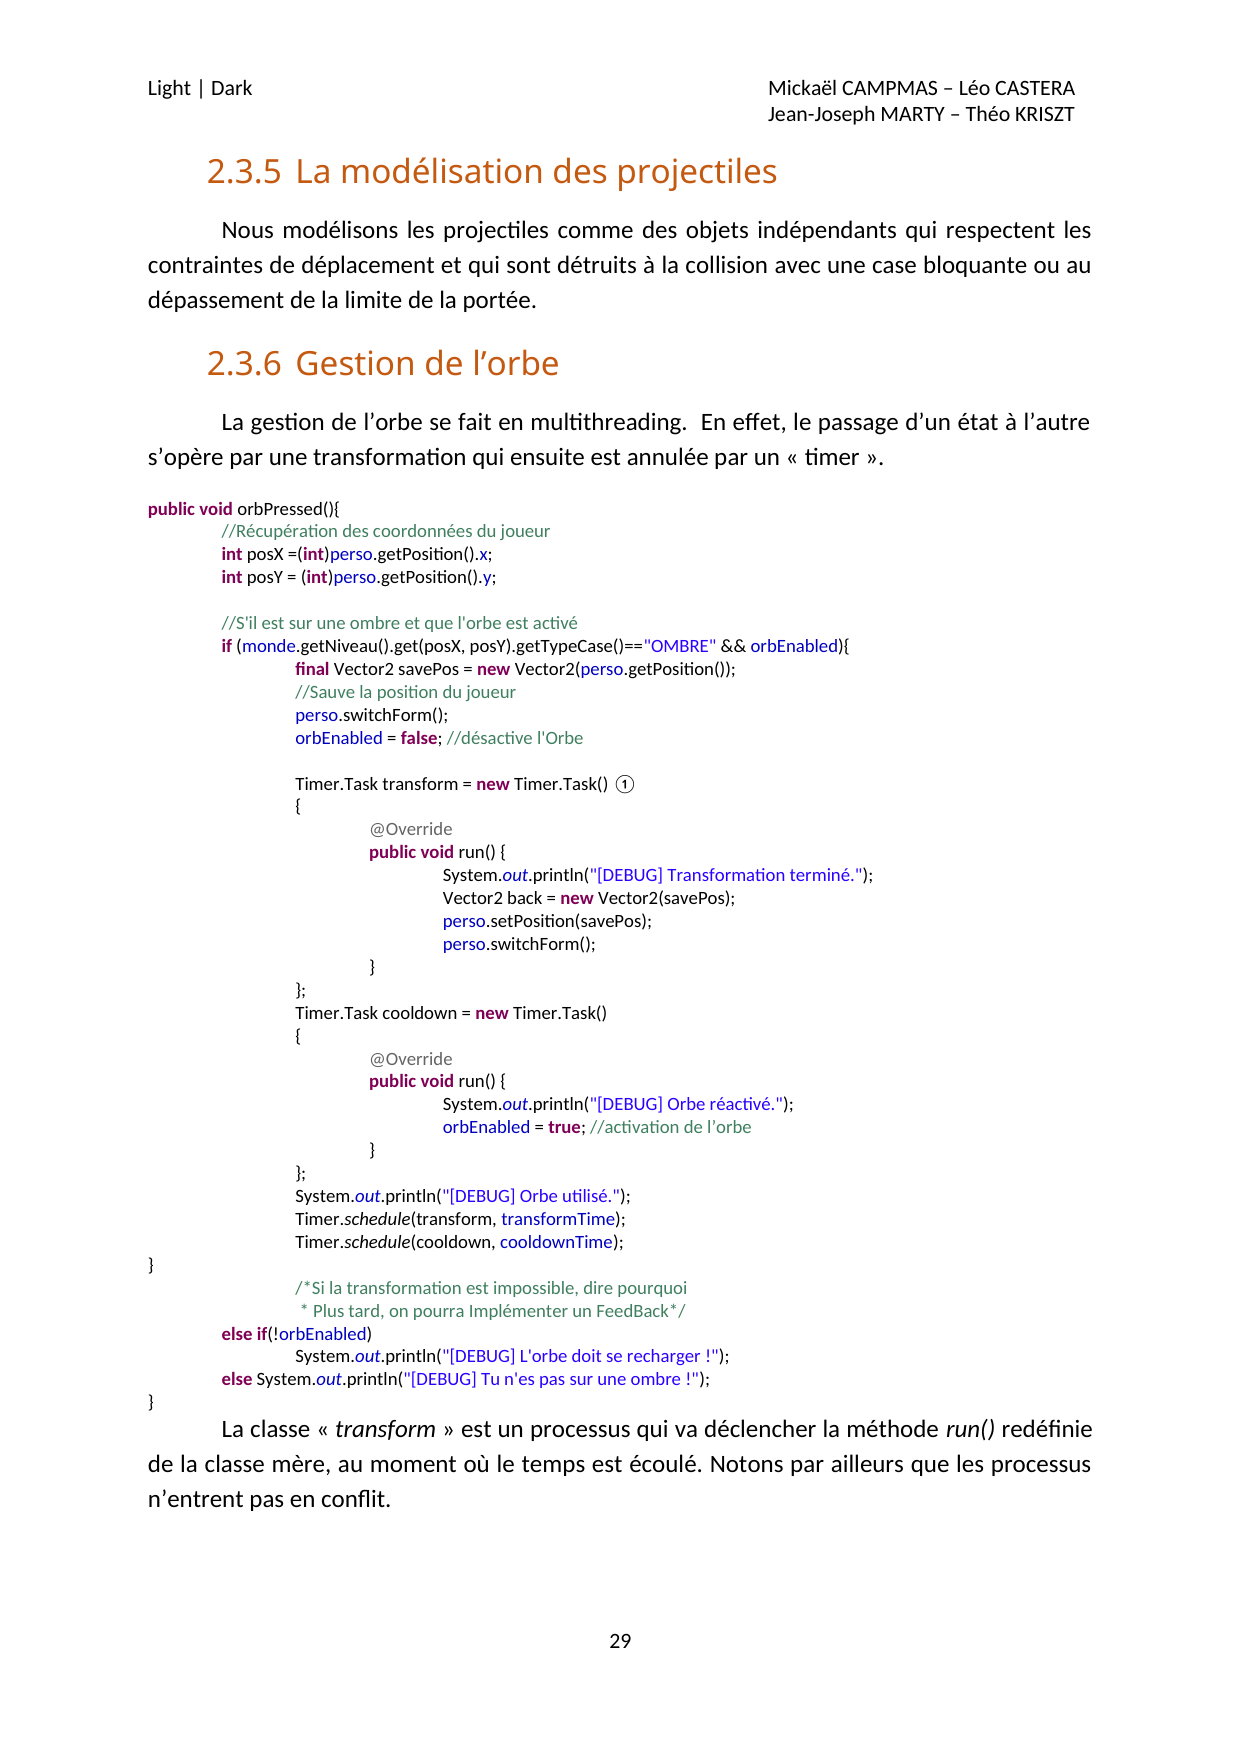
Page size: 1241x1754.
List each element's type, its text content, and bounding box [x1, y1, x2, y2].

text //Sauve la position du joueur [221, 680, 1093, 703]
text System.out.println("[DEBUG] Orbe réactivé."); [148, 1093, 1093, 1116]
text System.out.println("[DEBUG] L'orbe doit se recharger !"); [148, 1345, 1093, 1368]
text perso.switchForm(); [148, 932, 1093, 955]
text else if(!orbEnabled) [148, 1322, 1093, 1345]
text }; [148, 1161, 1093, 1184]
text } [148, 1391, 1093, 1413]
text Timer.Task cooldown = new Timer.Task() [148, 1001, 1093, 1024]
text Timer.schedule(transform, transformTime); [148, 1207, 1093, 1230]
text public void run() { [148, 841, 1093, 863]
text /*Si la transformation est impossible, dire pourquoi [148, 1276, 1093, 1299]
text @Override [148, 818, 1093, 841]
text orbEnabled = false; //désactive l'Orbe [148, 726, 1093, 749]
text }; [148, 978, 1093, 1001]
text //S'il est sur une ombre et que l'orbe est activé [148, 611, 1093, 634]
text Nous modélisons les projectiles comme des objets indépendants qui respectent les contraintes de déplacement et qui sont détruits à la collision avec une case bloquante ou au dépassement de la limite de la portée. [148, 214, 1093, 314]
text else System.out.println("[DEBUG] Tu n'es pas sur une ombre !"); [148, 1368, 1093, 1391]
text } [148, 1138, 1093, 1161]
text La gestion de l’orbe se fait en multithreading. En effet, le passage d’un état à l’autre s’opère par une transformation qui ensuite est annulée par un « timer ». [148, 406, 1093, 471]
text La classe « transform » est un processus qui va déclencher la méthode run() redéfinie de la classe mère, au moment où le temps est écoulé. Notons par ailleurs que les processus n’entrent pas en conflit. [148, 1413, 1093, 1514]
subtitle Gestion de l’orbe [207, 340, 1093, 385]
text { [148, 1024, 1093, 1047]
text System.out.println("[DEBUG] Orbe utilisé."); [148, 1184, 1093, 1207]
text * Plus tard, on pourra Implémenter un FeedBack*/ [148, 1299, 1093, 1322]
text @Override [148, 1047, 1093, 1070]
text Timer.Task transform = new Timer.Task() ① [148, 772, 1093, 795]
text orbEnabled = true; //activation de l’orbe [148, 1116, 1093, 1138]
text if (monde.getNiveau().get(posX, posY).getTypeCase()=="OMBRE" && orbEnabled){ [148, 634, 1093, 657]
text int posX =(int)perso.getPosition().x; [148, 543, 1093, 566]
text Timer.schedule(cooldown, cooldownTime); [148, 1230, 1093, 1253]
text perso.setPosition(savePos); [148, 909, 1093, 932]
text System.out.println("[DEBUG] Transformation terminé."); [148, 863, 1093, 886]
text { [148, 795, 1093, 818]
text public void orbPressed(){ [148, 497, 1093, 520]
text } [148, 1253, 1093, 1276]
text } [148, 955, 1093, 978]
text public void run() { [148, 1070, 1093, 1093]
subtitle La modélisation des projectiles [207, 148, 1093, 193]
text int posY = (int)perso.getPosition().y; [148, 566, 1093, 588]
text Vector2 back = new Vector2(savePos); [148, 886, 1093, 909]
text perso.switchForm(); [148, 703, 1093, 726]
text final Vector2 savePos = new Vector2(perso.getPosition()); [221, 657, 1093, 680]
text //Récupération des coordonnées du joueur [148, 520, 1093, 543]
